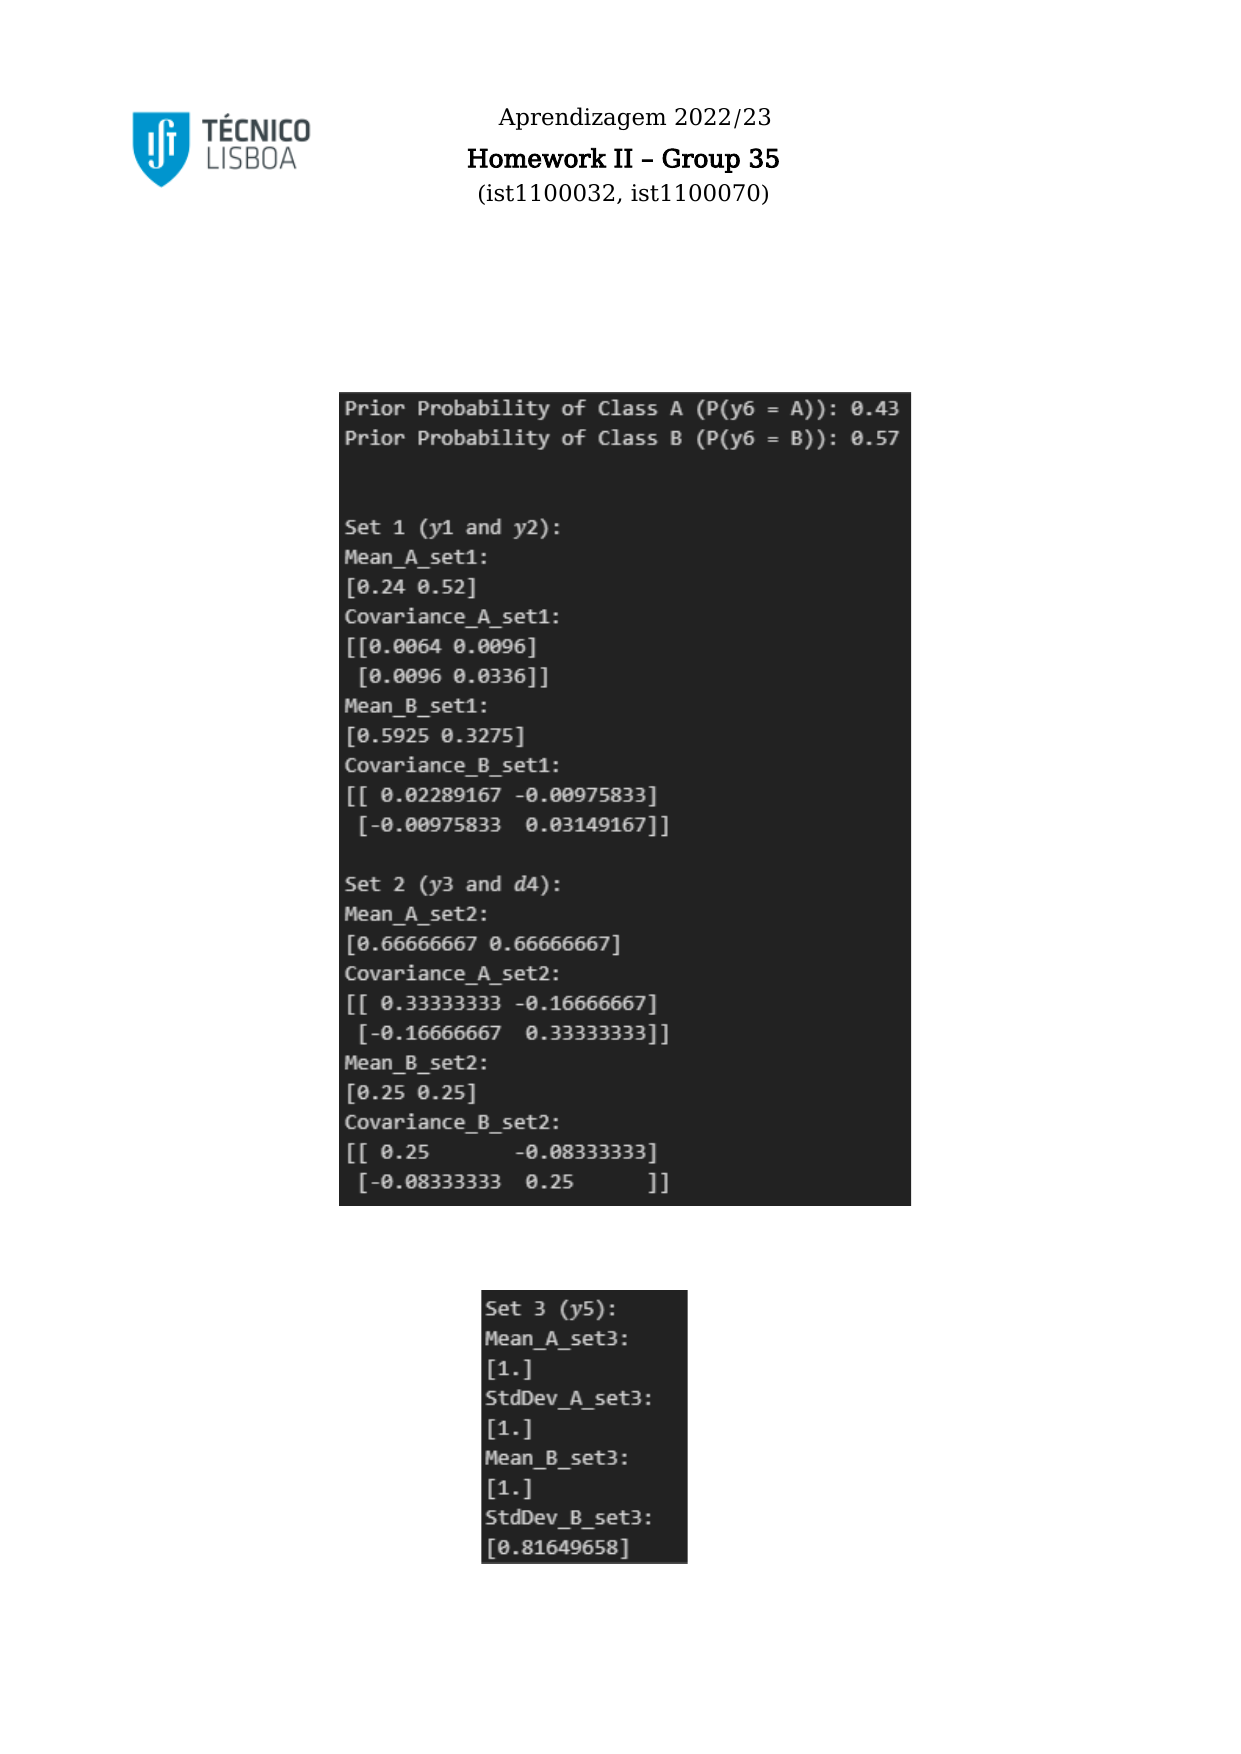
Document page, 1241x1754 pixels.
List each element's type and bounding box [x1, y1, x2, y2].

picture [339, 392, 912, 1206]
picture [481, 1290, 688, 1564]
picture [121, 103, 320, 197]
